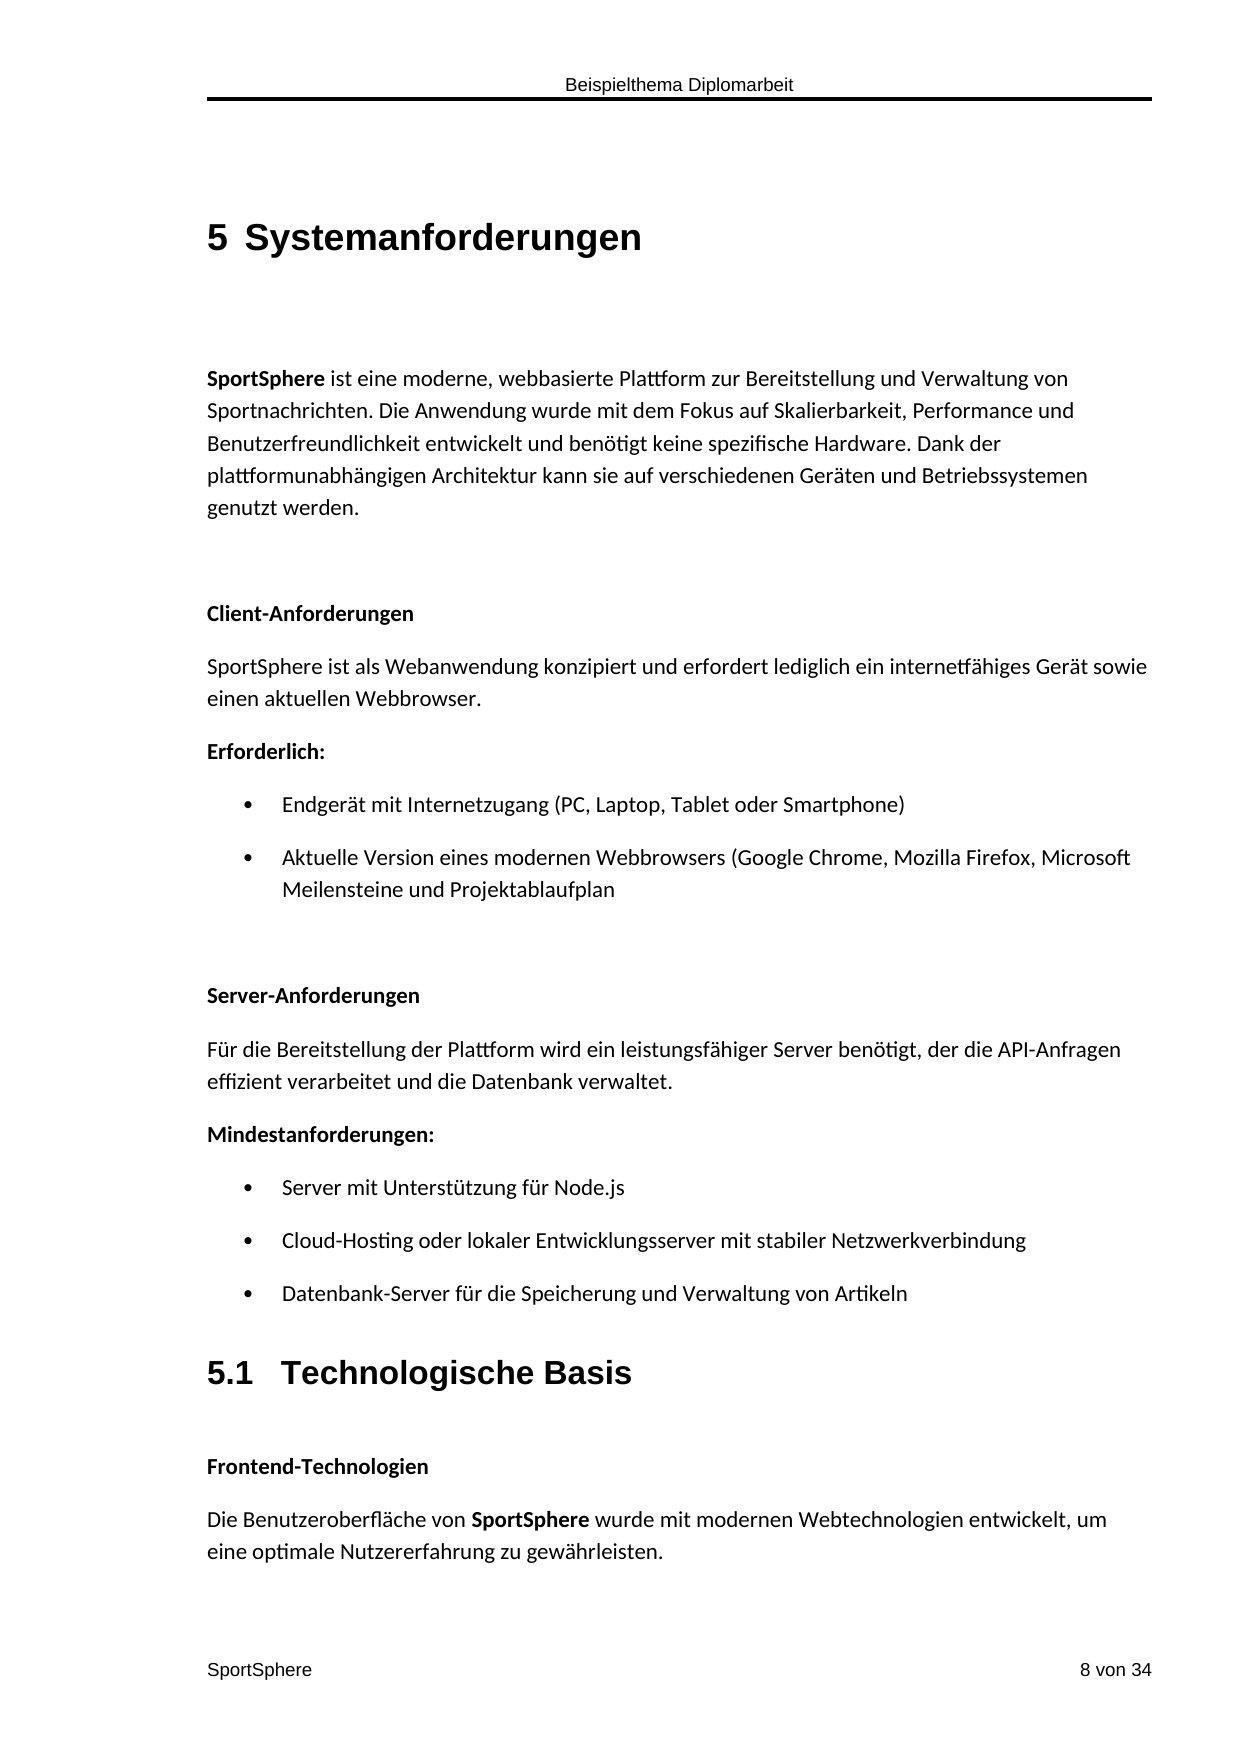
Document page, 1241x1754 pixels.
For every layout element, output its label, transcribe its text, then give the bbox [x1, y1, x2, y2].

subtitle Systemanforderungen [207, 216, 1152, 259]
list Cloud-Hosting oder lokaler Entwicklungsserver mit stabiler Netzwerkverbindung [244, 1226, 1152, 1254]
text Client-Anforderungen [207, 599, 1152, 627]
text Für die Bereitstellung der Plattform wird ein leistungsfähiger Server benötigt, der die API-Anfragen effizient verarbeitet und die Datenbank verwaltet. [207, 1035, 1152, 1095]
list Aktuelle Version eines modernen Webbrowsers (Google Chrome, Mozilla Firefox, Microsoft Meilensteine und Projektablaufplan [244, 843, 1152, 904]
text SportSphere ist als Webanwendung konzipiert und erfordert lediglich ein internetfähiges Gerät sowie einen aktuellen Webbrowser. [207, 652, 1152, 712]
text Frontend-Technologien [207, 1452, 1152, 1480]
list Datenbank-Server für die Speicherung und Verwaltung von Artikeln [244, 1279, 1152, 1307]
text Server-Anforderungen [207, 982, 1152, 1010]
list Server mit Unterstützung für Node.js [244, 1173, 1152, 1201]
text Die Benutzeroberfläche von SportSphere wurde mit modernen Webtechnologien entwickelt, um eine optimale Nutzererfahrung zu gewährleisten. [207, 1505, 1152, 1565]
subtitle Technologische Basis [207, 1353, 1152, 1391]
text Erforderlich: [207, 737, 1152, 765]
list Endgerät mit Internetzugang (PC, Laptop, Tablet oder Smartphone) [244, 790, 1152, 818]
text SportSphere ist eine moderne, webbasierte Plattform zur Bereitstellung und Verwaltung von Sportnachrichten. Die Anwendung wurde mit dem Fokus auf Skalierbarkeit, Performance und Benutzerfreundlichkeit entwickelt und benötigt keine spezifische Hardware. Dank der plattformunabhängigen Architektur kann sie auf verschiedenen Geräten und Betriebssystemen genutzt werden. [207, 364, 1152, 521]
text Mindestanforderungen: [207, 1120, 1152, 1148]
